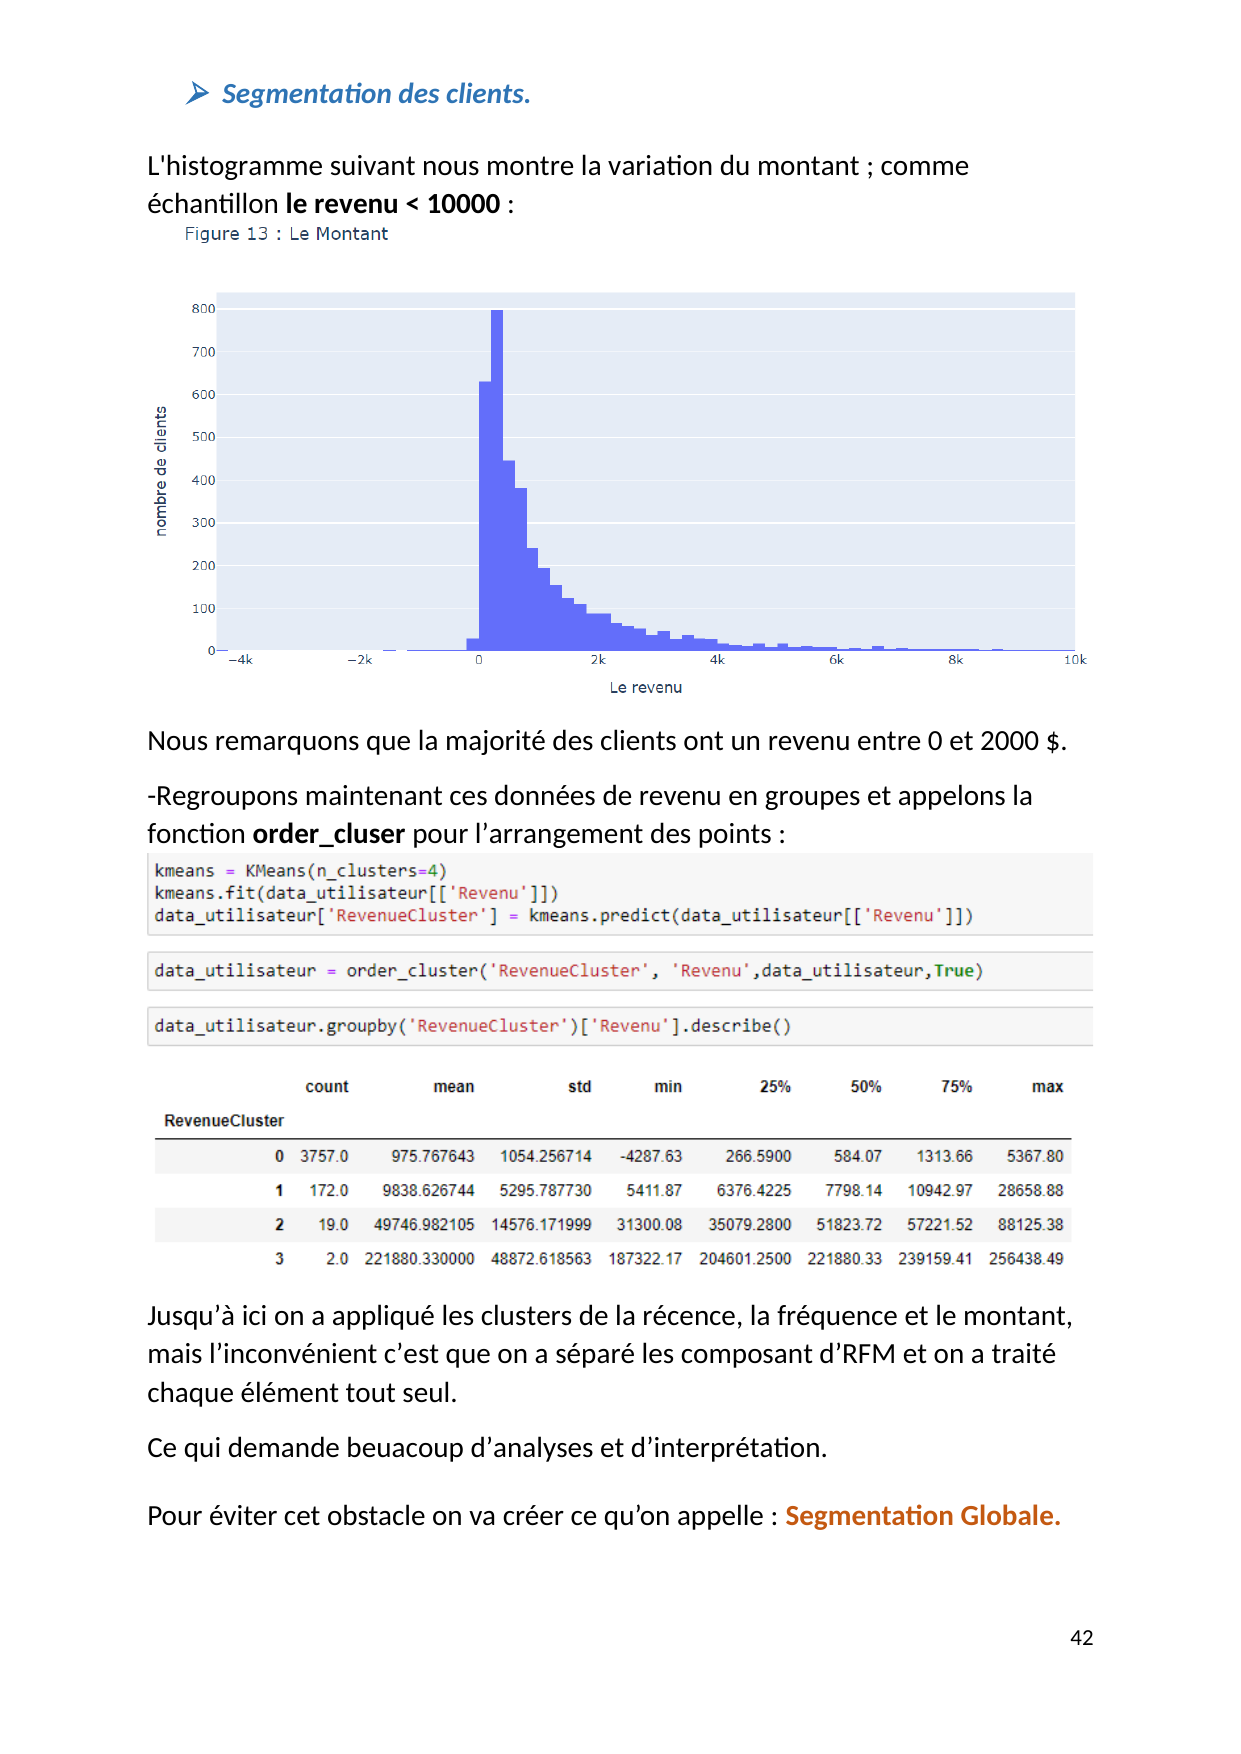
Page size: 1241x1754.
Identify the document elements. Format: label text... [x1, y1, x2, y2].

picture [147, 853, 1094, 1279]
text Nous remarquons que la majorité des clients ont un revenu entre 0 et 2000 $. [147, 722, 1093, 757]
text Jusqu’à ici on a appliqué les clusters de la récence, la fréquence et le montant, mais l’inconvénient c’est que on a séparé les composant d’RFM et on a traité chaque élément tout seul. [147, 1297, 1093, 1410]
subtitle Pour éviter cet obstacle on va créer ce qu’on appelle : Segmentation Globale. [147, 1497, 1093, 1532]
picture [147, 223, 1093, 703]
text -Regroupons maintenant ces données de revenu en groupes et appelons la fonction order_cluser pour l’arrangement des points : [147, 777, 1093, 853]
text L'histogramme suivant nous montre la variation du montant ; comme échantillon le revenu < 10000 : [147, 147, 1093, 223]
text Ce qui demande beuacoup d’analyses et d’interprétation. [147, 1429, 1093, 1465]
